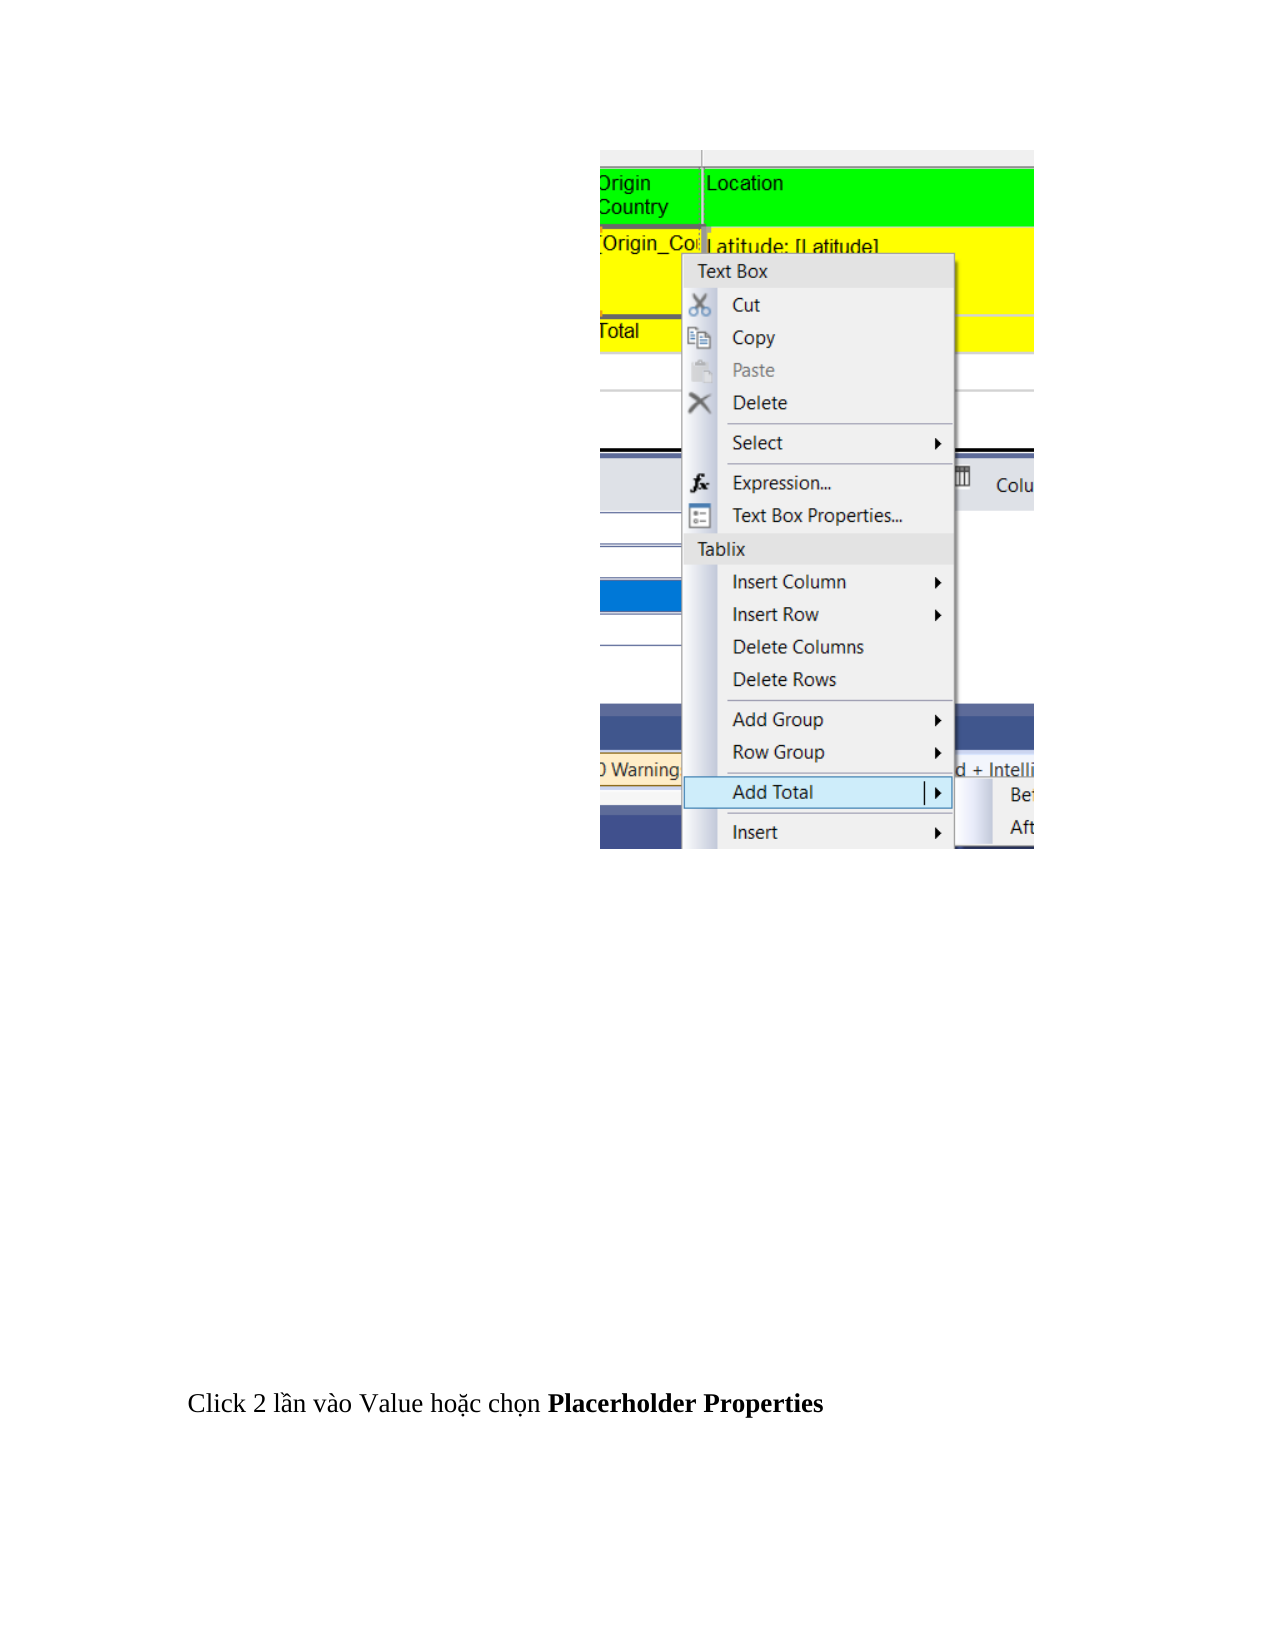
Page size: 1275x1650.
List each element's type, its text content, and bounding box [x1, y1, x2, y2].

picture [600, 150, 1034, 849]
text Click 2 lần vào Value hoặc chọn Placerholder Properties [150, 1388, 1125, 1419]
